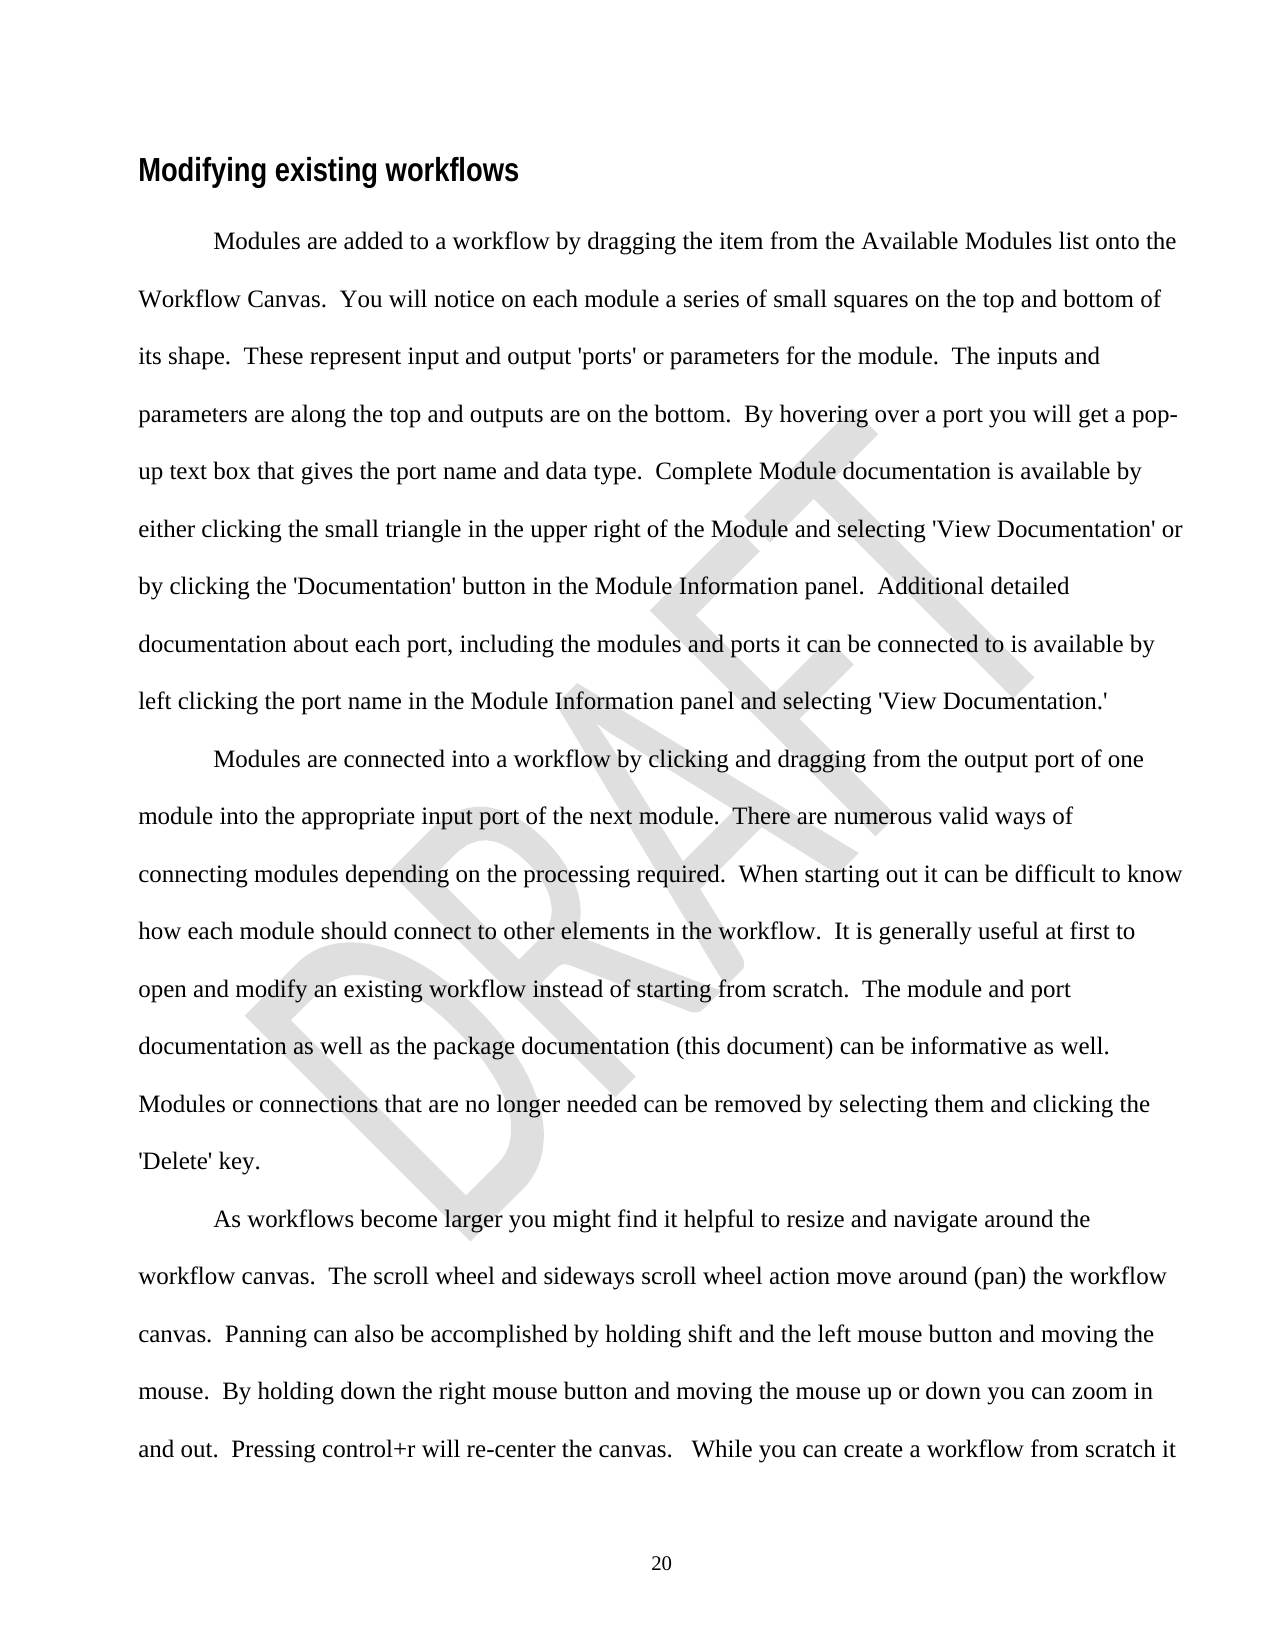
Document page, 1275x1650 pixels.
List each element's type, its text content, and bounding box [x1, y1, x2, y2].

text Modules are added to a workflow by dragging the item from the Available Modules list onto the Workflow Canvas. You will notice on each module a series of small squares on the top and bottom of its shape. These represent input and output 'ports' or parameters for the module. The inputs and parameters are along the top and outputs are on the bottom. By hovering over a port you will get a pop-up text box that gives the port name and data type. Complete Module documentation is available by either clicking the small triangle in the upper right of the Module and selecting 'View Documentation' or by clicking the 'Documentation' button in the Module Information panel. Additional detailed documentation about each port, including the modules and ports it can be connected to is available by left clicking the port name in the Module Information panel and selecting 'View Documentation.' [138, 226, 1185, 715]
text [138, 1204, 1185, 1463]
text Modules are connected into a workflow by clicking and dragging from the output port of one module into the appropriate input port of the next module. There are numerous valid ways of connecting modules depending on the processing required. When starting out it can be difficult to know how each module should connect to other elements in the workflow. It is generally useful at first to open and modify an existing workflow instead of starting from scratch. The module and port documentation as well as the package documentation (this document) can be informative as well. Modules or connections that are no longer needed can be removed by selecting them and clicking the 'Delete' key. [138, 744, 1185, 1175]
subtitle Modifying existing workflows [138, 150, 1185, 188]
